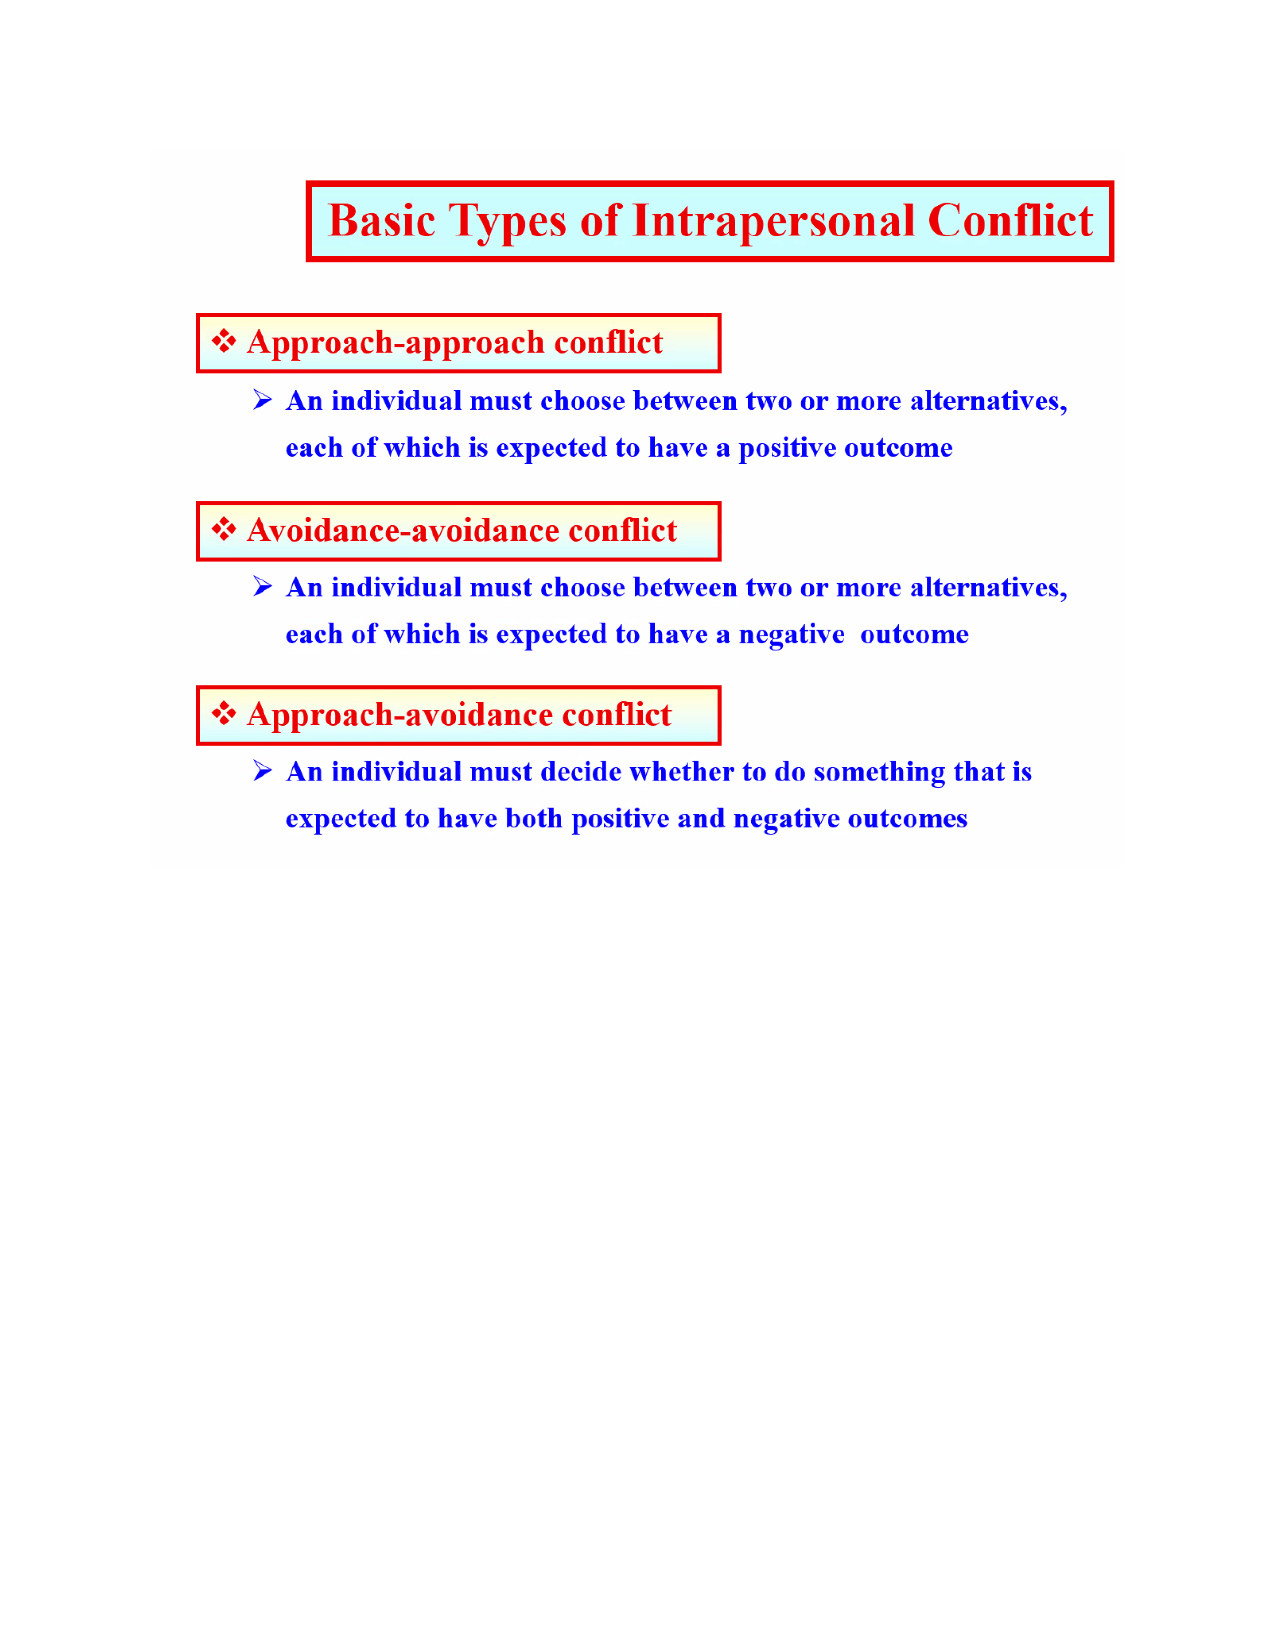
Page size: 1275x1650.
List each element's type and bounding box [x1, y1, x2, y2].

picture [150, 150, 1125, 867]
